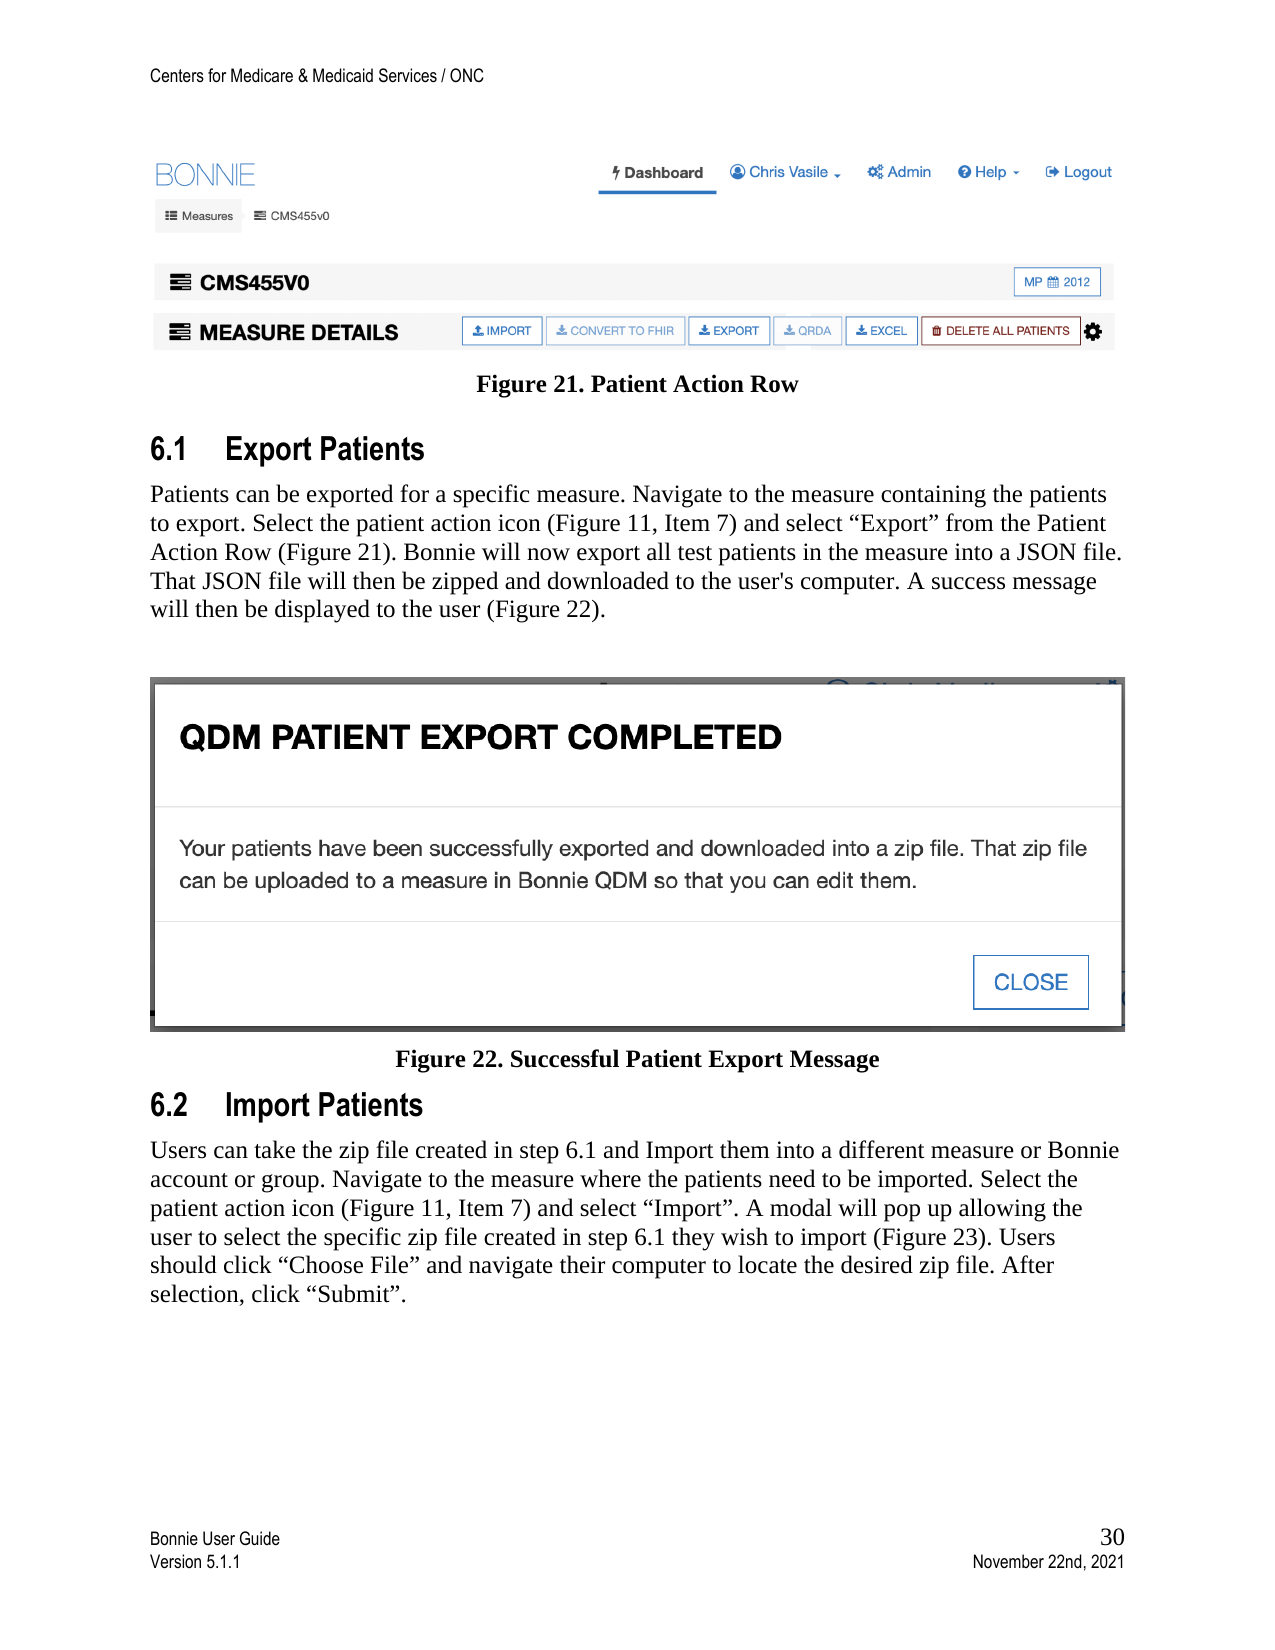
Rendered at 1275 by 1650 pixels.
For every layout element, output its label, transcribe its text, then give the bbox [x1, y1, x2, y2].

picture [150, 150, 1125, 357]
subtitle Export Patients [150, 429, 1125, 467]
picture [150, 677, 1125, 1032]
text Users can take the zip file created in step 6.1 and Import them into a different measure or Bonnie account or group. Navigate to the measure where the patients need to be imported. Select the patient action icon (Figure 11, Item 7) and select “Import”. A modal will pop up allowing the user to select the specific zip file created in step 6.1 they wish to import (Figure 23). Users should click “Choose File” and navigate their computer to locate the desired zip file. After selection, click “Submit”. [150, 1136, 1125, 1308]
list Import Patients [150, 1085, 1125, 1123]
text Figure 22. Successful Patient Export Message [150, 1044, 1125, 1072]
text Patients can be exported for a specific measure. Navigate to the measure containing the patients to export. Select the patient action icon (Figure 11, Item 7) and select “Export” from the Patient Action Row (Figure 21). Bonnie will now export all test patients in the measure into a JSON file. That JSON file will then be zipped and downloaded to the user's computer. A success message will then be displayed to the user (Figure 22). [150, 479, 1125, 623]
text Figure 21. Patient Action Row [150, 369, 1125, 397]
